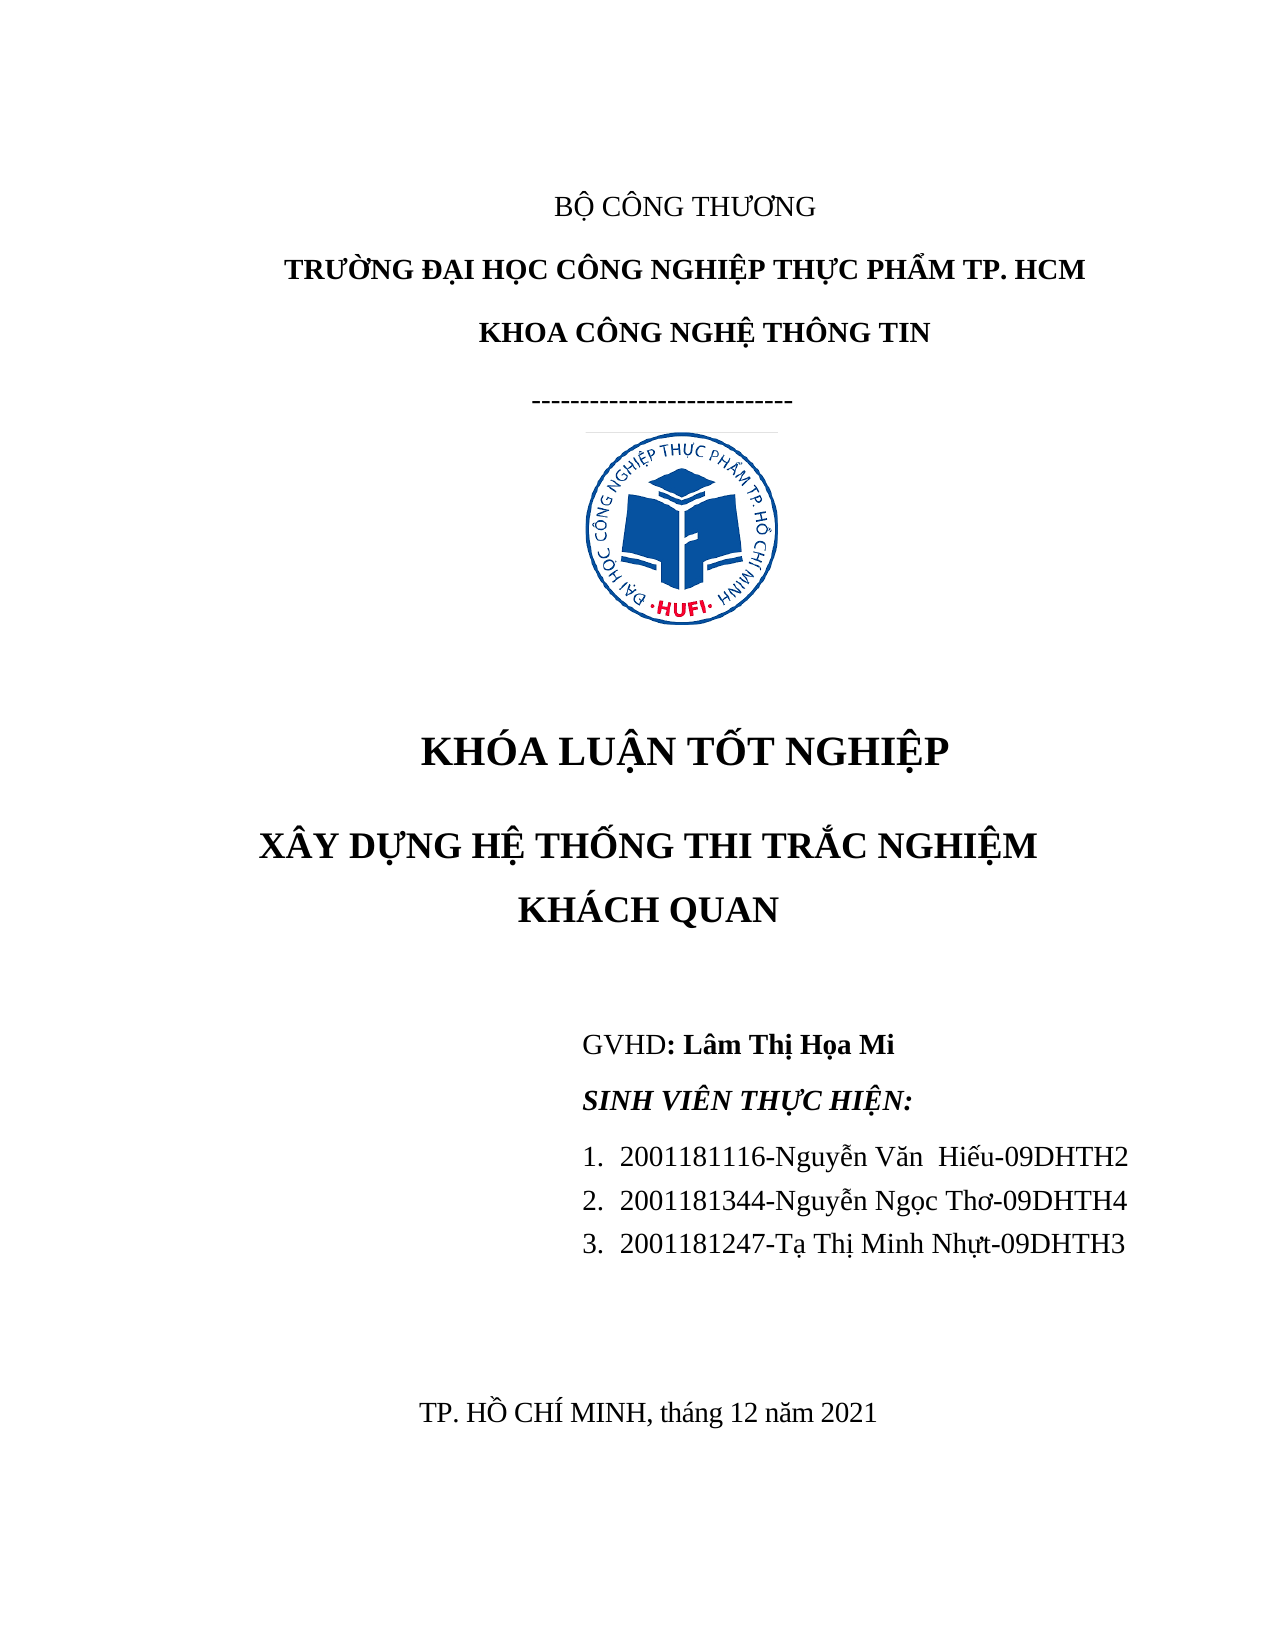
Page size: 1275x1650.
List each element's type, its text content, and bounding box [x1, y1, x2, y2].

text TP. HỒ CHÍ MINH, tháng 12 năm 2021 [207, 1395, 1090, 1428]
text BỘ CÔNG THƯƠNG [253, 189, 1117, 223]
text TRƯỜNG ĐẠI HỌC CÔNG NGHIỆP THỰC PHẨM TP. HCM [253, 252, 1117, 286]
list 2001181247-Tạ Thị Minh Nhựt-09DHTH3 [582, 1227, 1153, 1260]
text --------------------------- [207, 382, 1117, 416]
picture [585, 432, 778, 625]
text SINH VIÊN THỰC HIỆN: [207, 1083, 1090, 1117]
list 2001181344-Nguyễn Ngọc Thơ-09DHTH4 [582, 1183, 1153, 1217]
text GVHD: Lâm Thị Họa Mi [207, 1027, 1090, 1061]
text XÂY DỰNG HỆ THỐNG THI TRẮC NGHIỆM KHÁCH QUAN [207, 823, 1090, 931]
text KHOA CÔNG NGHỆ THÔNG TIN [253, 315, 1156, 349]
list 2001181116-Nguyễn Văn Hiếu-09DHTH2 [582, 1139, 1153, 1173]
text KHÓA LUẬN TỐT NGHIỆP [253, 726, 1117, 774]
